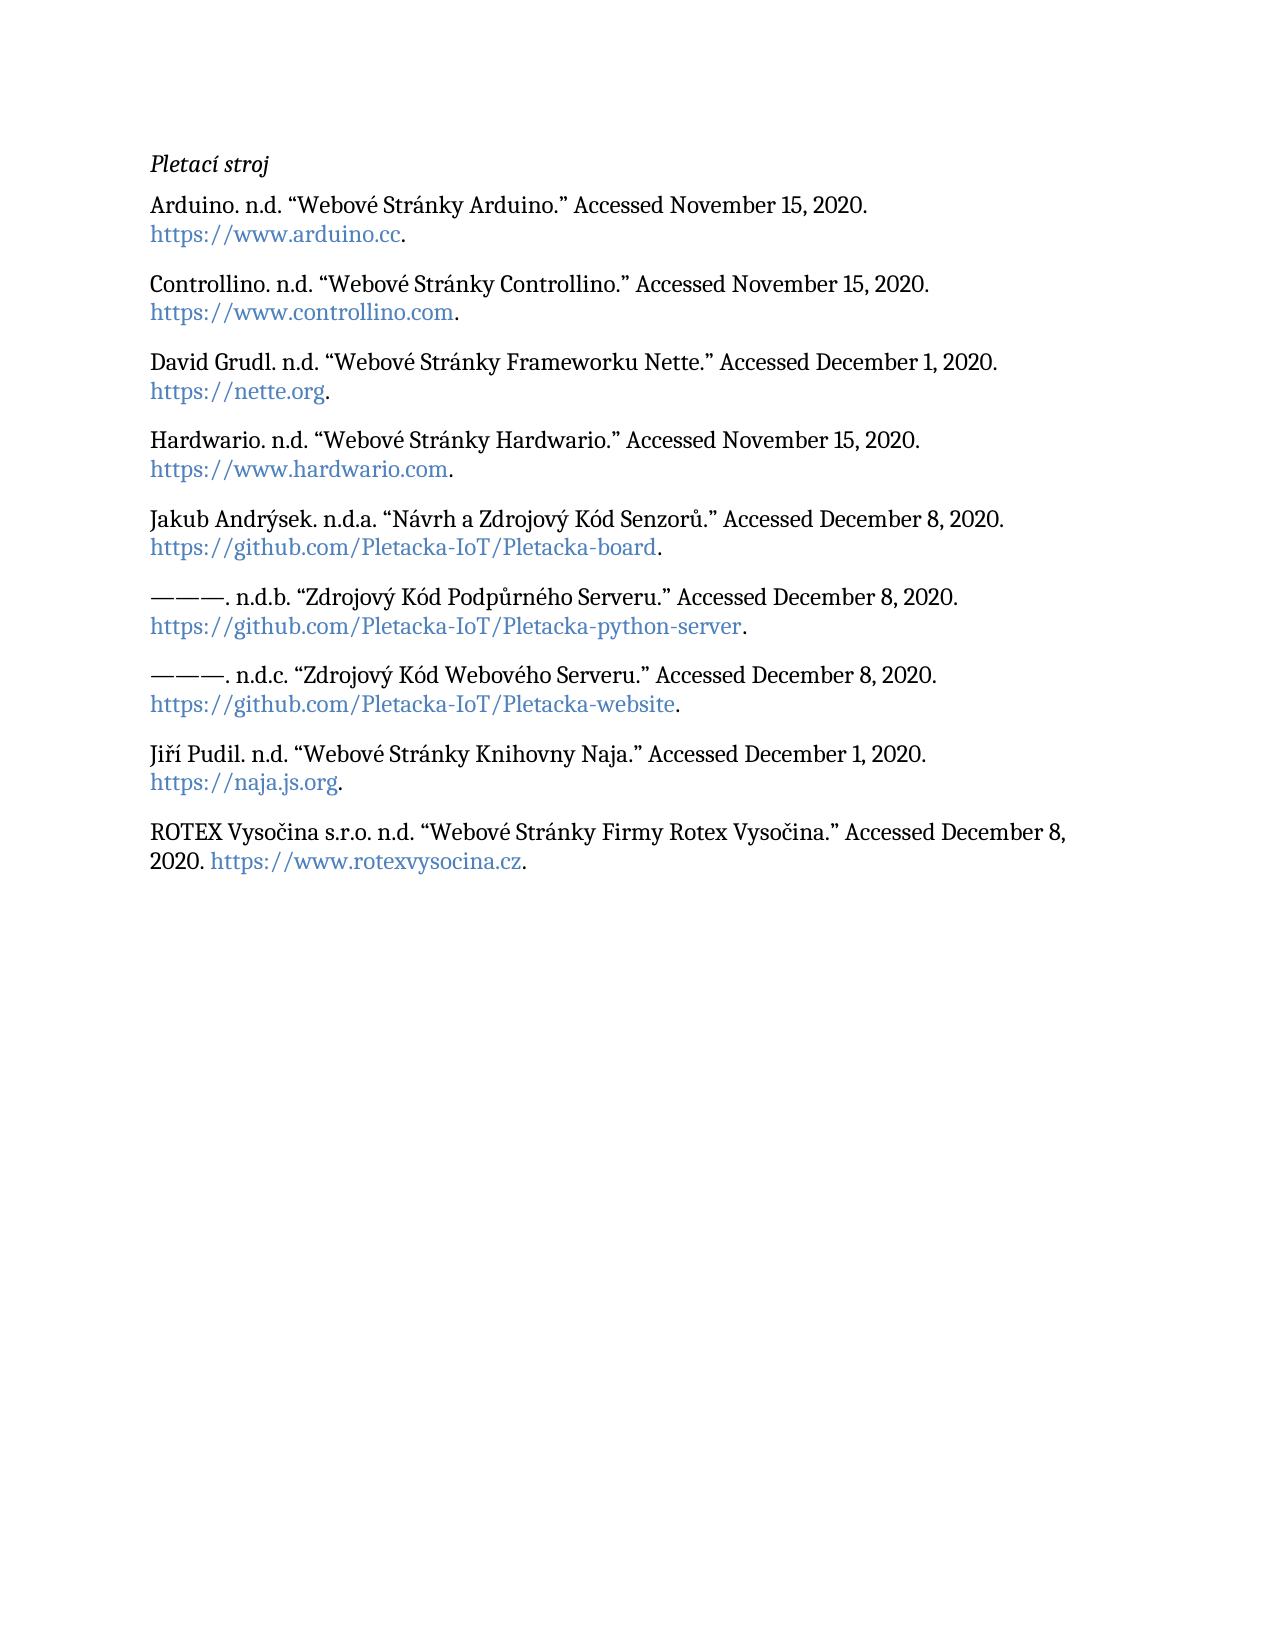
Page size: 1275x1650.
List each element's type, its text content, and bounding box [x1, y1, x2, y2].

text Arduino. n.d. “Webové Stránky Arduino.” Accessed November 15, 2020. https://www.arduino.cc. [150, 191, 1125, 249]
text Jiří Pudil. n.d. “Webové Stránky Knihovny Naja.” Accessed December 1, 2020. https://naja.js.org. [150, 739, 1125, 797]
text Jakub Andrýsek. n.d.a. “Návrh a Zdrojový Kód Senzorů.” Accessed December 8, 2020. https://github.com/Pletacka-IoT/Pletacka-board. [150, 504, 1125, 562]
text Controllino. n.d. “Webové Stránky Controllino.” Accessed November 15, 2020. https://www.controllino.com. [150, 269, 1125, 327]
text Pletací stroj [150, 150, 1125, 179]
text Hardwario. n.d. “Webové Stránky Hardwario.” Accessed November 15, 2020. https://www.hardwario.com. [150, 426, 1125, 484]
text ———. n.d.c. “Zdrojový Kód Webového Serveru.” Accessed December 8, 2020. https://github.com/Pletacka-IoT/Pletacka-website. [150, 661, 1125, 719]
text ———. n.d.b. “Zdrojový Kód Podpůrného Serveru.” Accessed December 8, 2020. https://github.com/Pletacka-IoT/Pletacka-python-server. [150, 583, 1125, 640]
text David Grudl. n.d. “Webové Stránky Frameworku Nette.” Accessed December 1, 2020. https://nette.org. [150, 348, 1125, 405]
text ROTEX Vysočina s.r.o. n.d. “Webové Stránky Firmy Rotex Vysočina.” Accessed December 8, 2020. https://www.rotexvysocina.cz. [150, 818, 1125, 875]
